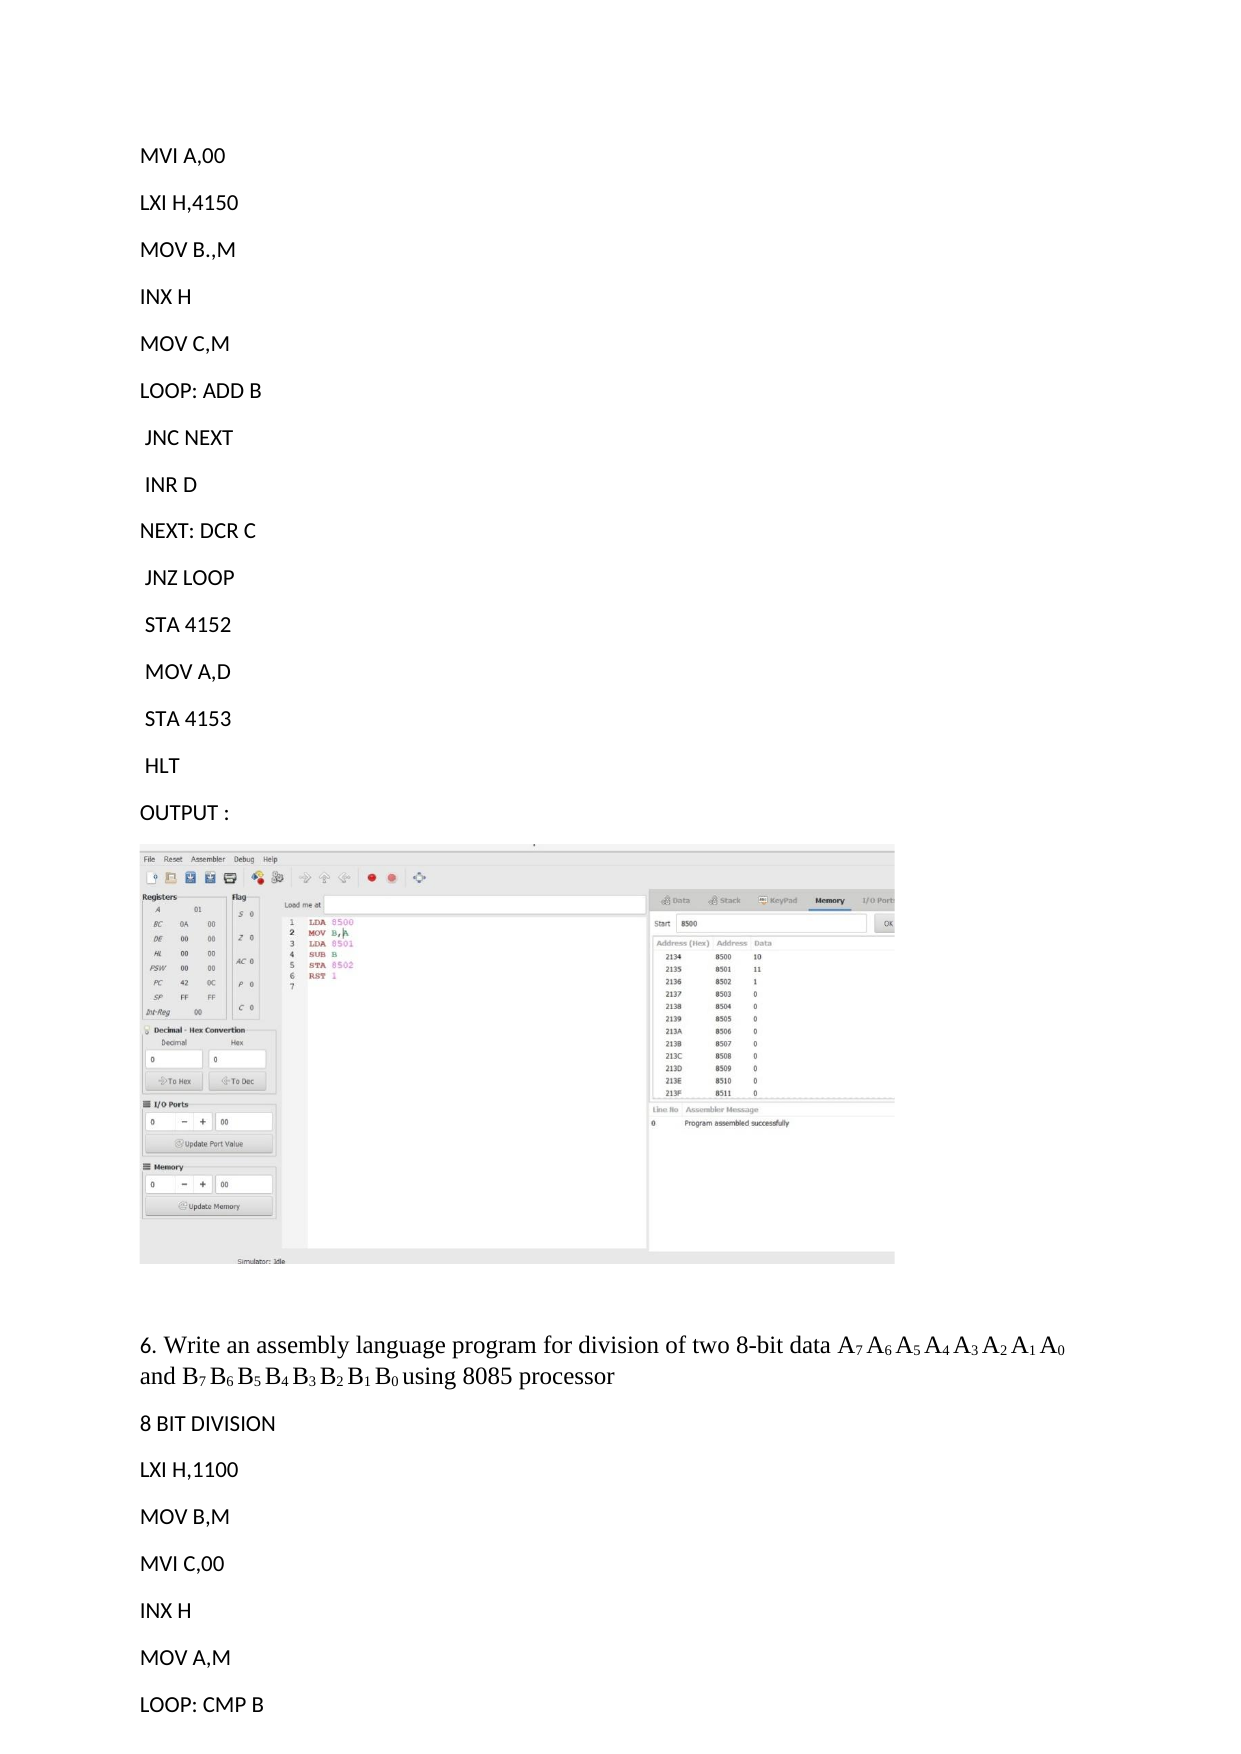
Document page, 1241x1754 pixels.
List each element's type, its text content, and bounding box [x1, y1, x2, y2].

text MVI C,00 [139, 1549, 1103, 1577]
text 6. Write an assembly language program for division of two 8-bit data A7 A6 A5 A4 A3 A2 A1 A0 and B7 B6 B5 B4 B3 B2 B1 B0 using 8085 processor [139, 1330, 1103, 1390]
text MVI A,00 [139, 142, 1103, 170]
text INX H [139, 282, 1103, 310]
text MOV A,M [139, 1643, 1103, 1671]
text STA 4153 [139, 704, 1103, 732]
text MOV A,D [139, 657, 1103, 685]
text OUTPUT : [139, 798, 1103, 826]
text 8 BIT DIVISION [139, 1409, 1103, 1437]
text JNC NEXT [139, 423, 1103, 451]
text INR D [139, 470, 1103, 498]
text LOOP: CMP B [139, 1690, 1103, 1718]
text NEXT: DCR C [139, 517, 1103, 545]
text JNZ LOOP [139, 563, 1103, 592]
text LXI H,1100 [139, 1456, 1103, 1484]
picture [139, 844, 895, 1264]
text INX H [139, 1596, 1103, 1624]
text MOV B.,M [139, 235, 1103, 263]
text STA 4152 [139, 610, 1103, 638]
text MOV B,M [139, 1502, 1103, 1531]
text LOOP: ADD B [139, 376, 1103, 404]
text MOV C,M [139, 329, 1103, 357]
text LXI H,4150 [139, 188, 1103, 217]
text HLT [139, 751, 1103, 779]
